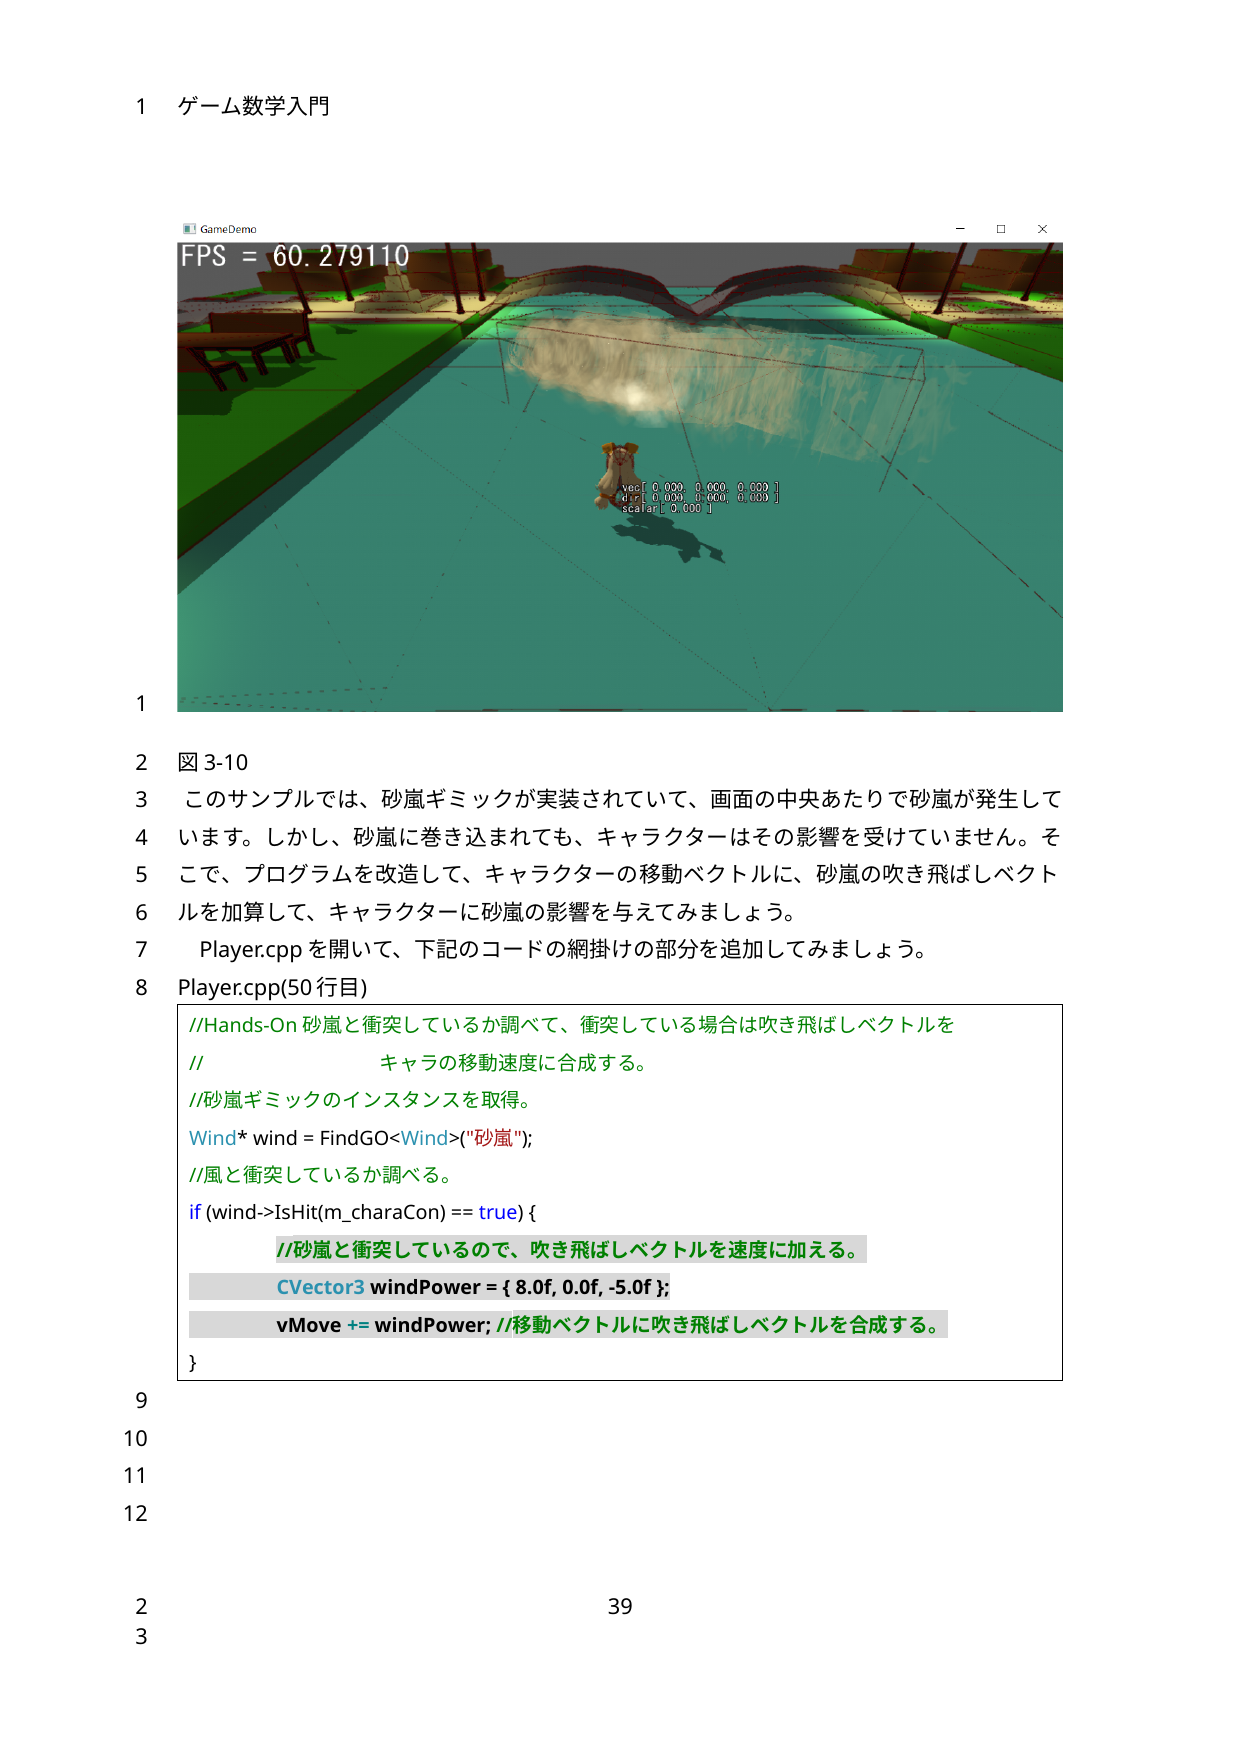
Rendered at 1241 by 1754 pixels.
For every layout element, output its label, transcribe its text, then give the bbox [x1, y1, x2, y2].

table_header //Hands-On 砂嵐と衝突しているか調べて、衝突している場合は吹き飛ばしベクトルを // キャラの移動速度に合成する。 //砂嵐ギミックのインスタンスを取得。 Wind* wind = FindGO<Wind>("砂嵐"); //風と衝突しているか調べる。 if (wind->IsHit(m_charaCon) == true) { //砂嵐と衝突しているので、吹き飛ばしベクトルを速度に加える。 CVector3 windPower = { 8.0f, 0.0f, -5.0f }; vMove += windPower; //移動ベクトルに吹き飛ばしベクトルを合成する。 } [178, 1005, 1062, 1380]
text 図3-10 [177, 742, 1063, 779]
text このサンプルでは、砂嵐ギミックが実装されていて、画面の中央あたりで砂嵐が発生しています。しかし、砂嵐に巻き込まれても、キャラクターはその影響を受けていません。そこで、プログラムを改造して、キャラクターの移動ベクトルに、砂嵐の吹き飛ばしベクトルを加算して、キャラクターに砂嵐の影響を与えてみましょう。 [177, 779, 1063, 929]
picture [177, 216, 1063, 712]
text Player.cpp(50行目) [177, 967, 1063, 1004]
text Player.cppを開いて、下記のコードの網掛けの部分を追加してみましょう。 [177, 929, 1063, 967]
